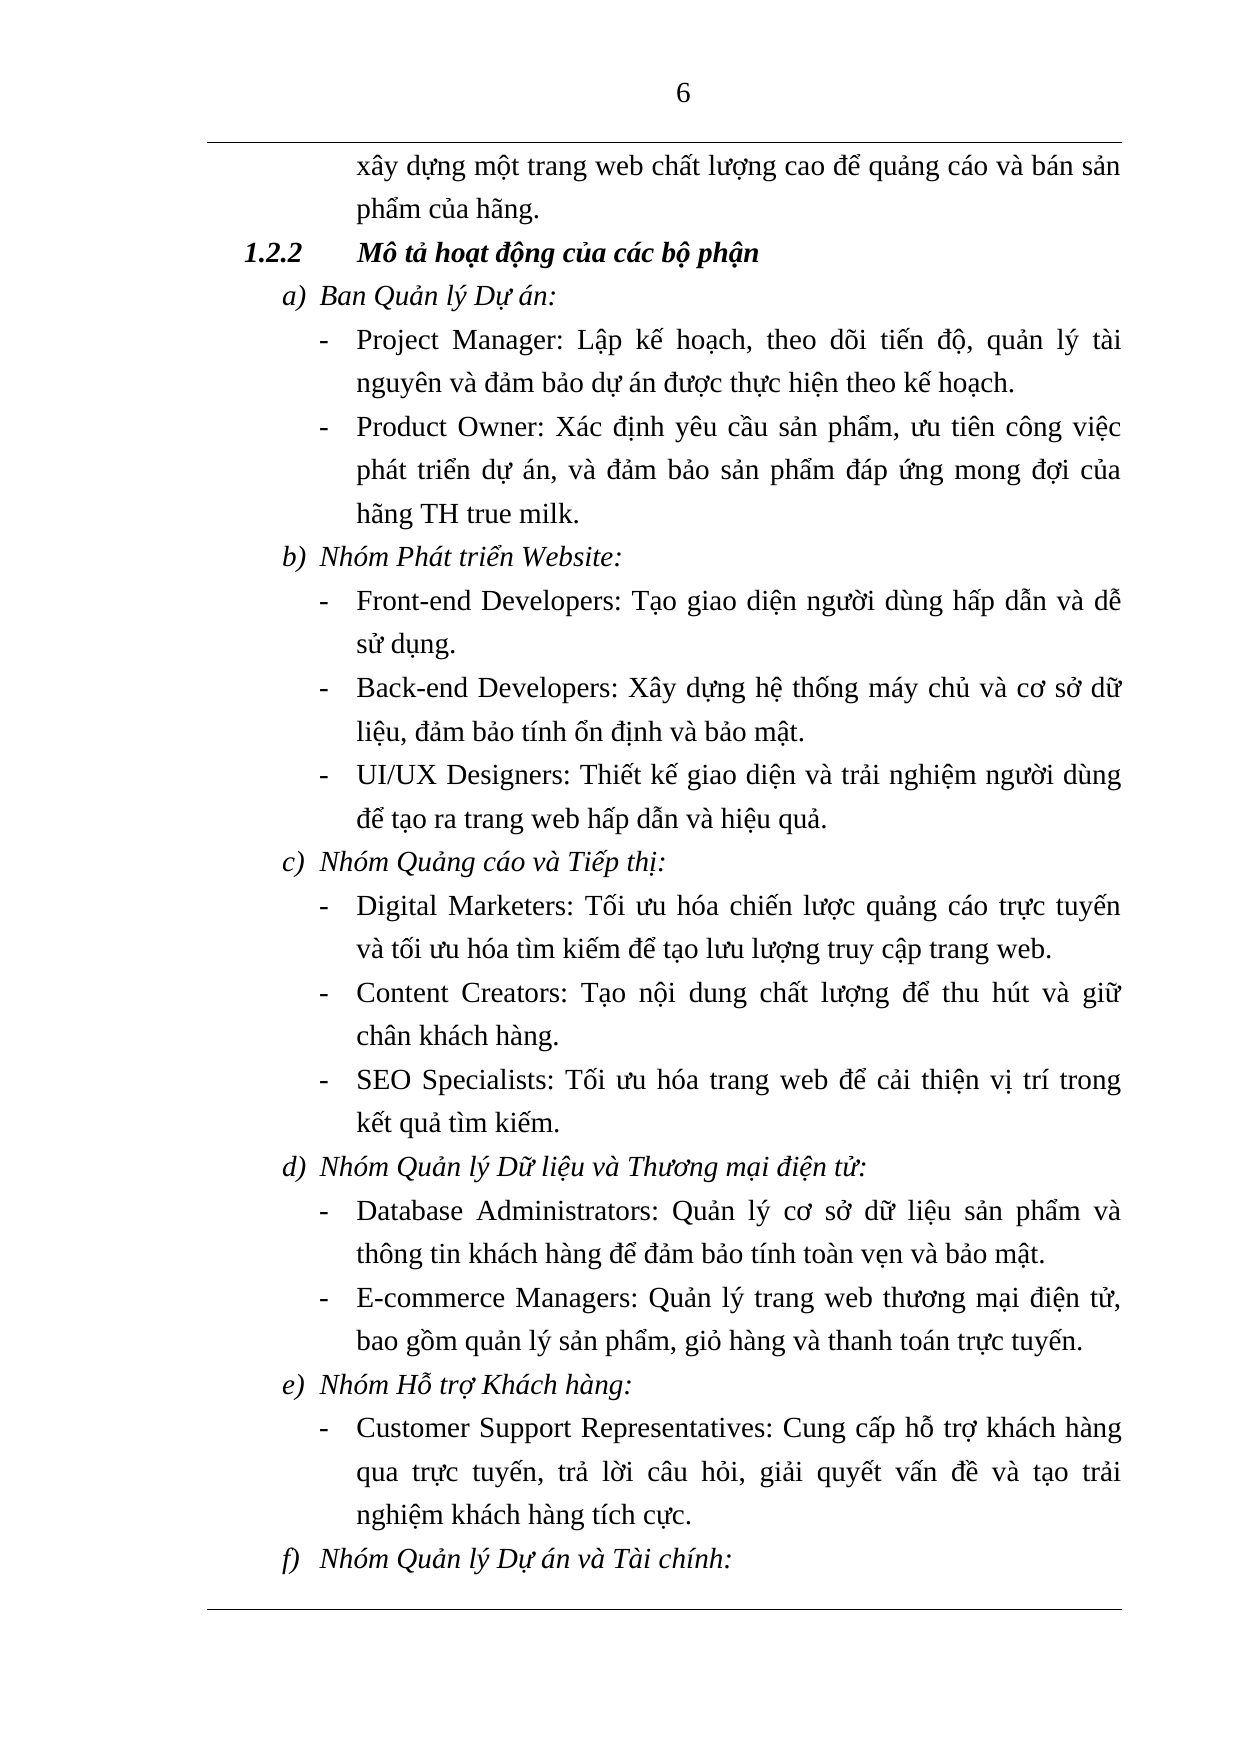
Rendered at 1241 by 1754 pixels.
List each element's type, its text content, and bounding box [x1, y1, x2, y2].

list Digital Marketers: Tối ưu hóa chiến lược quảng cáo trực tuyến và tối ưu hóa tìm kiếm để tạo lưu lượng truy cập trang web. [319, 888, 1122, 965]
list Nhóm Quản lý Dự án và Tài chính: [282, 1541, 1122, 1574]
list SEO Specialists: Tối ưu hóa trang web để cải thiện vị trí trong kết quả tìm kiếm. [319, 1062, 1122, 1139]
list Project Manager: Lập kế hoạch, theo dõi tiến độ, quản lý tài nguyên và đảm bảo dự án được thực hiện theo kế hoạch. [319, 322, 1122, 399]
list Back-end Developers: Xây dựng hệ thống máy chủ và cơ sở dữ liệu, đảm bảo tính ổn định và bảo mật. [319, 670, 1122, 747]
list Product Owner: Xác định yêu cầu sản phẩm, ưu tiên công việc phát triển dự án, và đảm bảo sản phẩm đáp ứng mong đợi của hãng TH true milk. [319, 409, 1122, 529]
list Database Administrators: Quản lý cơ sở dữ liệu sản phẩm và thông tin khách hàng để đảm bảo tính toàn vẹn và bảo mật. [319, 1193, 1122, 1270]
subtitle Mô tả hoạt động của các bộ phận [207, 235, 1122, 268]
list Nhóm Hỗ trợ Khách hàng: [282, 1367, 1122, 1400]
list Nhóm Phát triển Website: [282, 539, 1122, 573]
list Ban Quản lý Dự án: [282, 278, 1122, 312]
list Nhóm Quảng cáo và Tiếp thị: [282, 844, 1122, 878]
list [319, 148, 1122, 225]
list Content Creators: Tạo nội dung chất lượng để thu hút và giữ chân khách hàng. [319, 975, 1122, 1052]
list UI/UX Designers: Thiết kế giao diện và trải nghiệm người dùng để tạo ra trang web hấp dẫn và hiệu quả. [319, 757, 1122, 834]
list Front-end Developers: Tạo giao diện người dùng hấp dẫn và dễ sử dụng. [319, 583, 1122, 660]
list Customer Support Representatives: Cung cấp hỗ trợ khách hàng qua trực tuyến, trả lời câu hỏi, giải quyết vấn đề và tạo trải nghiệm khách hàng tích cực. [319, 1410, 1122, 1531]
list E-commerce Managers: Quản lý trang web thương mại điện tử, bao gồm quản lý sản phẩm, giỏ hàng và thanh toán trực tuyến. [319, 1280, 1122, 1357]
list Nhóm Quản lý Dữ liệu và Thương mại điện tử: [282, 1149, 1122, 1183]
